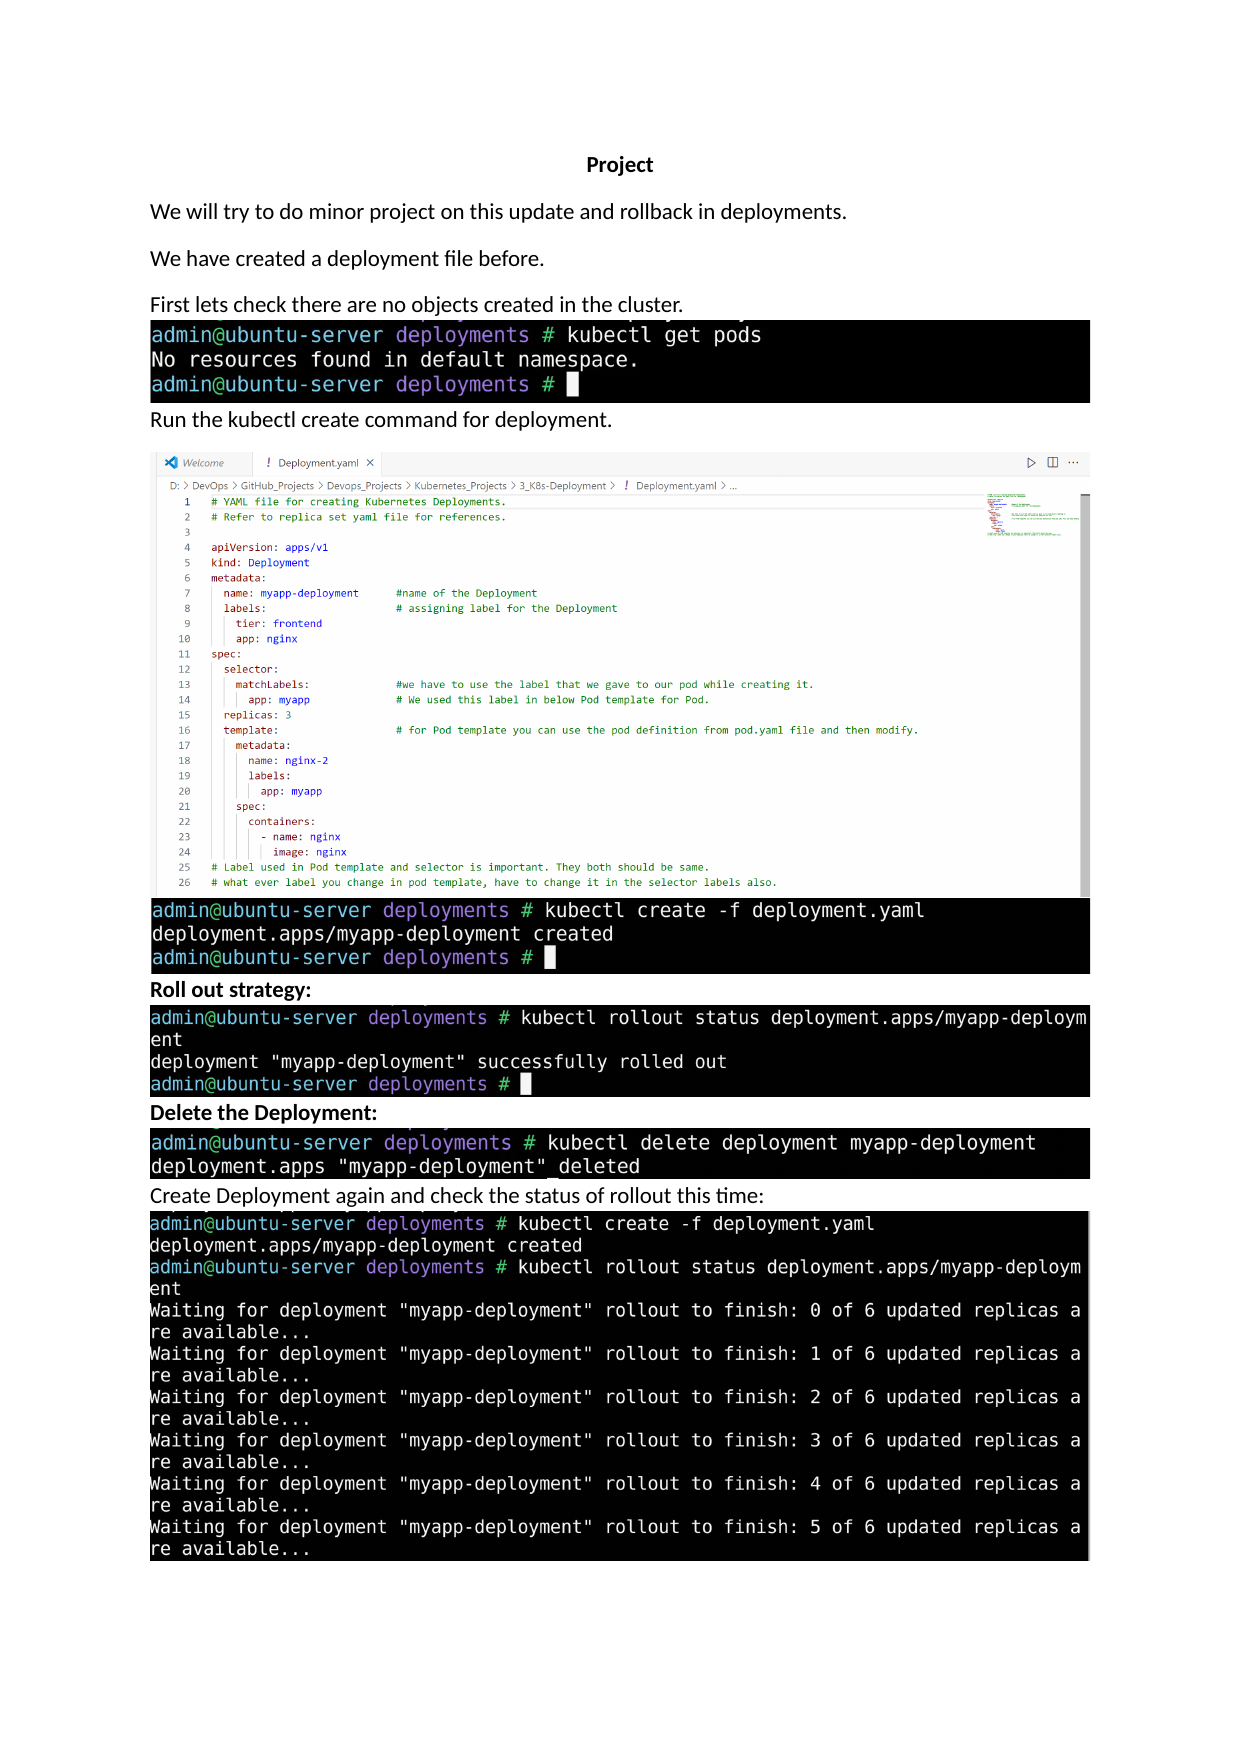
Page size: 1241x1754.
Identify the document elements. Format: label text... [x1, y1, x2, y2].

text We will try to do minor project on this update and rollback in deployments. [150, 197, 1090, 225]
picture [150, 898, 1091, 974]
text Project [150, 150, 1090, 178]
picture [150, 1211, 1091, 1561]
text Roll out strategy:Delete the Deployment: Create Deployment again and check the status of rollout this time: It tries to bring up pods one at a time. To check the history of deployments: Delete the deployment again: [150, 1097, 1090, 1128]
text We have created a deployment file before. [150, 244, 1090, 272]
text Roll out strategy:Delete the Deployment: Create Deployment again and check the status of rollout this time: It tries to bring up pods one at a time. To check the history of deployments: Delete the deployment again: [150, 974, 1090, 1005]
picture [150, 320, 1091, 403]
text First lets check there are no objects created in the cluster. Run the kubectl create command for deployment. [150, 291, 1090, 320]
text First lets check there are no objects created in the cluster. Run the kubectl create command for deployment. [150, 403, 1090, 433]
picture [150, 1128, 1091, 1179]
picture [150, 1005, 1091, 1097]
text Roll out strategy:Delete the Deployment: Create Deployment again and check the status of rollout this time: It tries to bring up pods one at a time. To check the history of deployments: Delete the deployment again: [150, 1179, 1090, 1211]
picture [150, 452, 1091, 897]
